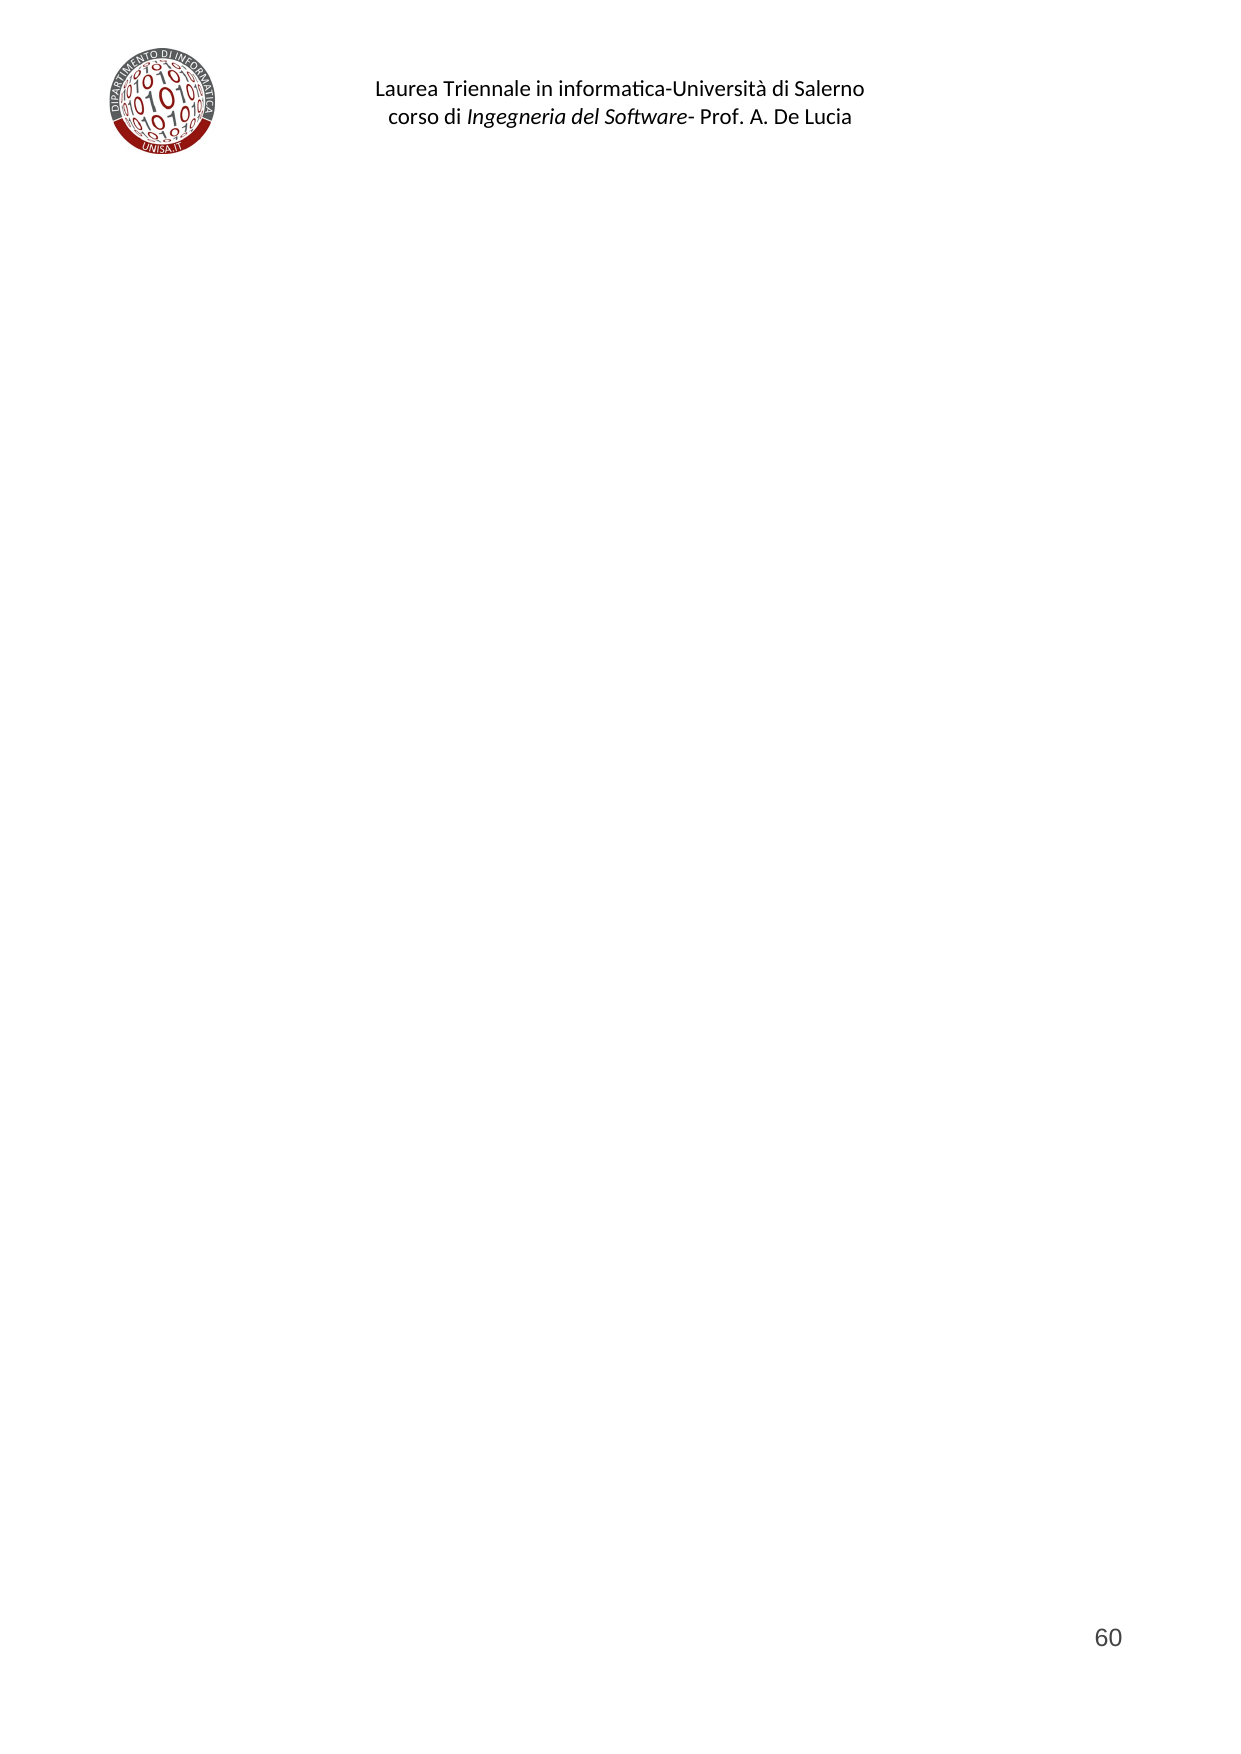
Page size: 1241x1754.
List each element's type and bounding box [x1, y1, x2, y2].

picture [109, 48, 215, 154]
